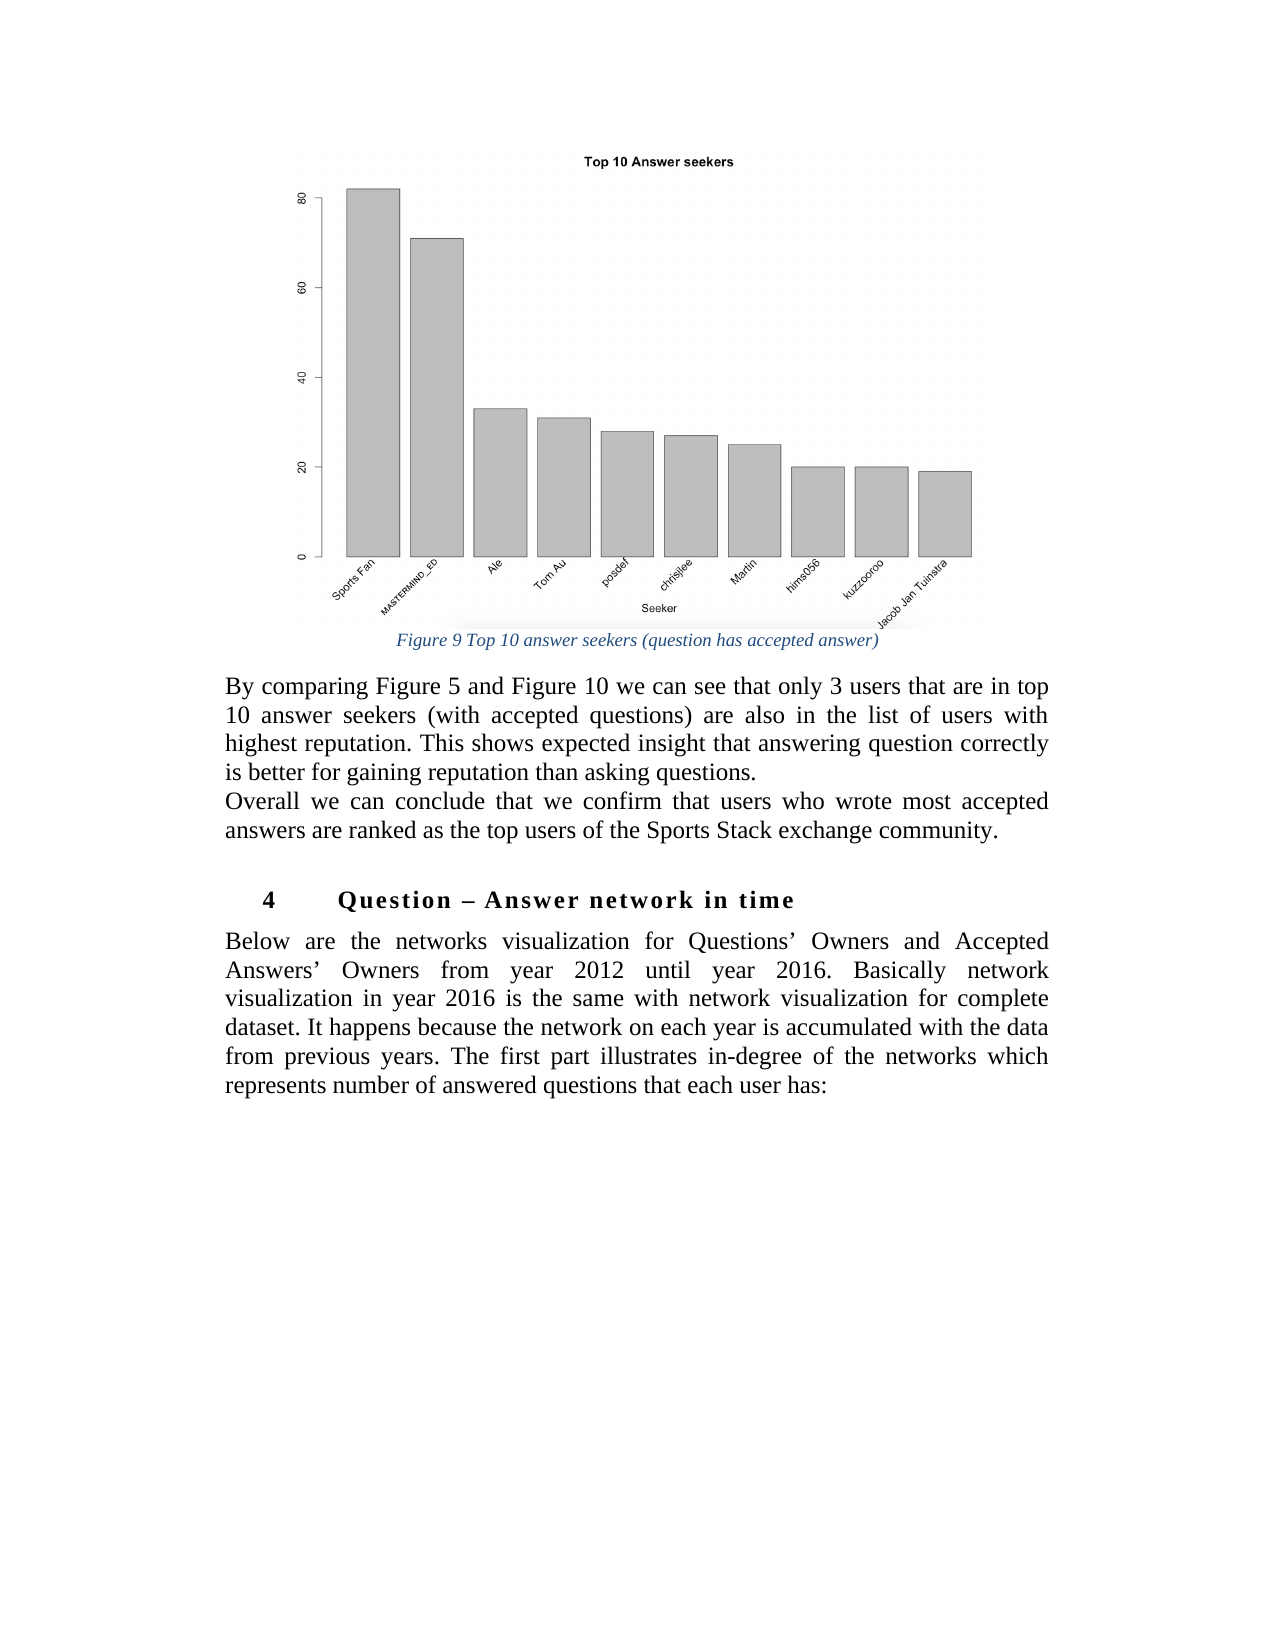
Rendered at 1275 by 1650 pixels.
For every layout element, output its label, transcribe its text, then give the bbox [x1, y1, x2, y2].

picture [291, 150, 984, 629]
list Question – Answer network in time [262, 885, 1050, 913]
text By comparing Figure 5 and Figure 10 we can see that only 3 users that are in top 10 answer seekers (with accepted questions) are also in the list of users with highest reputation. This shows expected insight that answering question correctly is better for gaining reputation than asking questions. [225, 671, 1050, 786]
text Figure 9 Top 10 answer seekers (question has accepted answer) [225, 628, 1050, 650]
text Below are the networks visualization for Questions’ Owners and Accepted Answers’ Owners from year 2012 until year 2016. Basically network visualization in year 2016 is the same with network visualization for complete dataset. It happens because the network on each year is accumulated with the data from previous years. The first part illustrates in-degree of the networks which represents number of answered questions that each user has: [225, 926, 1050, 1098]
text Overall we can conclude that we confirm that users who wrote most accepted answers are ranked as the top users of the Sports Stack exchange community. [225, 786, 1050, 843]
